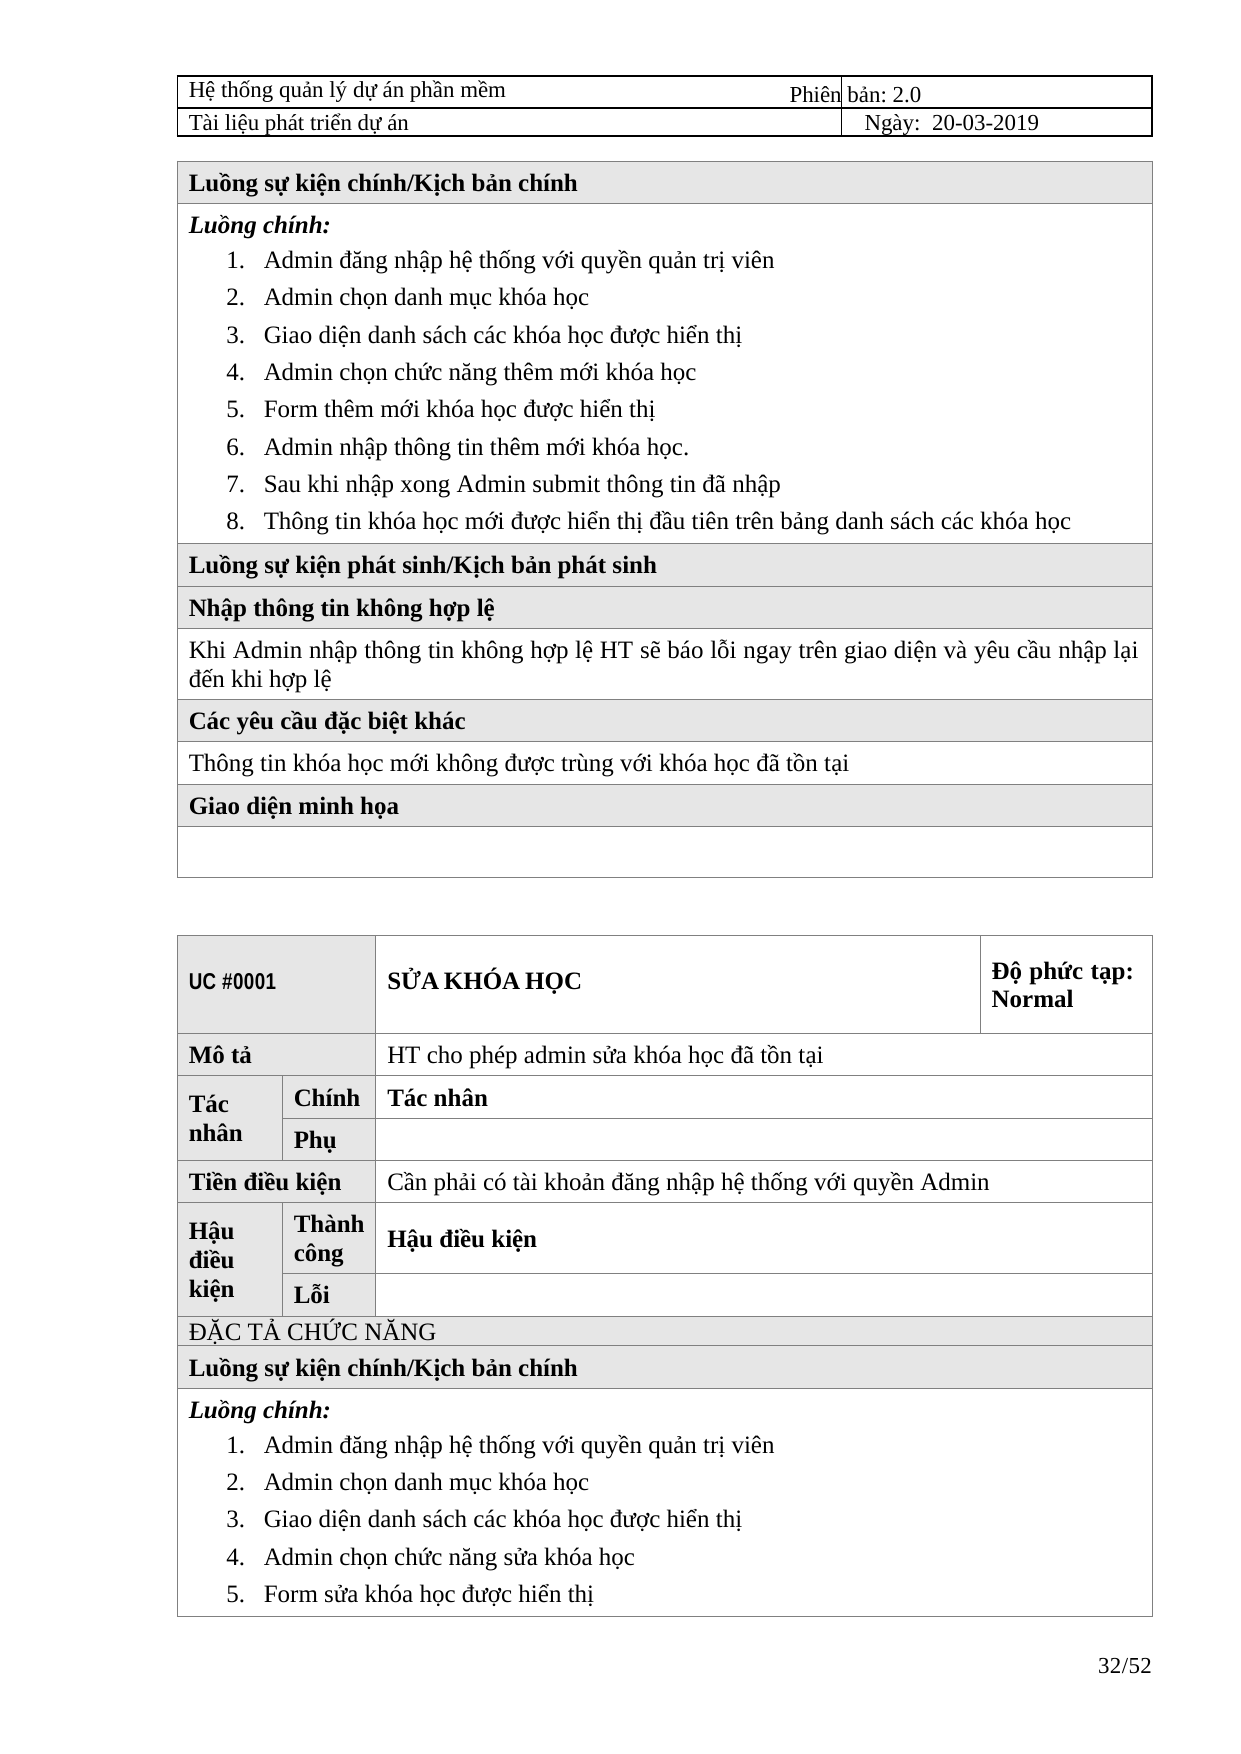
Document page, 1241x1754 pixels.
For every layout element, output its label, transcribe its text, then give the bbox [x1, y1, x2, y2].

table_cell HT cho phép admin sửa khóa học đã tồn tại [376, 1034, 1152, 1075]
table_cell Tiền điều kiện [178, 1161, 375, 1202]
table_cell Luồng chính: Admin đăng nhập hệ thống với quyền quản trị viên Admin chọn danh mục khóa học Giao diện danh sách các khóa học được hiển thị Admin chọn chức năng thêm mới khóa học Form thêm mới khóa học được hiển thị Admin nhập thông tin thêm mới khóa học. Sau khi nhập xong Admin submit thông tin đã nhập Thông tin khóa học mới được hiển thị đầu tiên trên bảng danh sách các khóa học [178, 204, 1152, 543]
table_header Độ phức tạp: Normal [981, 936, 1152, 1033]
table_cell Cần phải có tài khoản đăng nhập hệ thống với quyền Admin [376, 1161, 1152, 1202]
table_cell Tác nhân [376, 1076, 1152, 1118]
table_cell ĐẶC TẢ CHỨC NĂNG [178, 1317, 1152, 1345]
table_cell Phụ [283, 1119, 375, 1160]
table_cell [178, 1389, 1152, 1616]
table_cell Luồng sự kiện chính/Kịch bản chính [178, 162, 1152, 203]
table_cell Thành công [283, 1203, 375, 1273]
table_cell Hậu điều kiện [178, 1203, 282, 1316]
table_header SỬA KHÓA HỌC [376, 936, 980, 1033]
table_header UC #0001 [178, 936, 375, 1033]
table_cell [376, 1274, 1152, 1316]
table_cell Giao diện minh họa [178, 785, 1152, 826]
table_cell Mô tả [178, 1034, 375, 1075]
table_cell Khi Admin nhập thông tin không hợp lệ HT sẽ báo lỗi ngay trên giao diện và yêu cầu nhập lại đến khi hợp lệ [178, 629, 1152, 699]
table_cell Nhập thông tin không hợp lệ [178, 587, 1152, 628]
table_cell Hậu điều kiện [376, 1203, 1152, 1273]
table_cell Luồng sự kiện chính/Kịch bản chính [178, 1346, 1152, 1388]
table_cell [178, 827, 1152, 877]
table_cell Tác nhân [178, 1076, 282, 1160]
table_cell Các yêu cầu đặc biệt khác [178, 700, 1152, 741]
table_cell Thông tin khóa học mới không được trùng với khóa học đã tồn tại [178, 742, 1152, 783]
table_cell Chính [283, 1076, 375, 1118]
table_cell [376, 1119, 1152, 1160]
table_cell Luồng sự kiện phát sinh/Kịch bản phát sinh [178, 544, 1152, 586]
table_cell Lỗi [283, 1274, 375, 1316]
